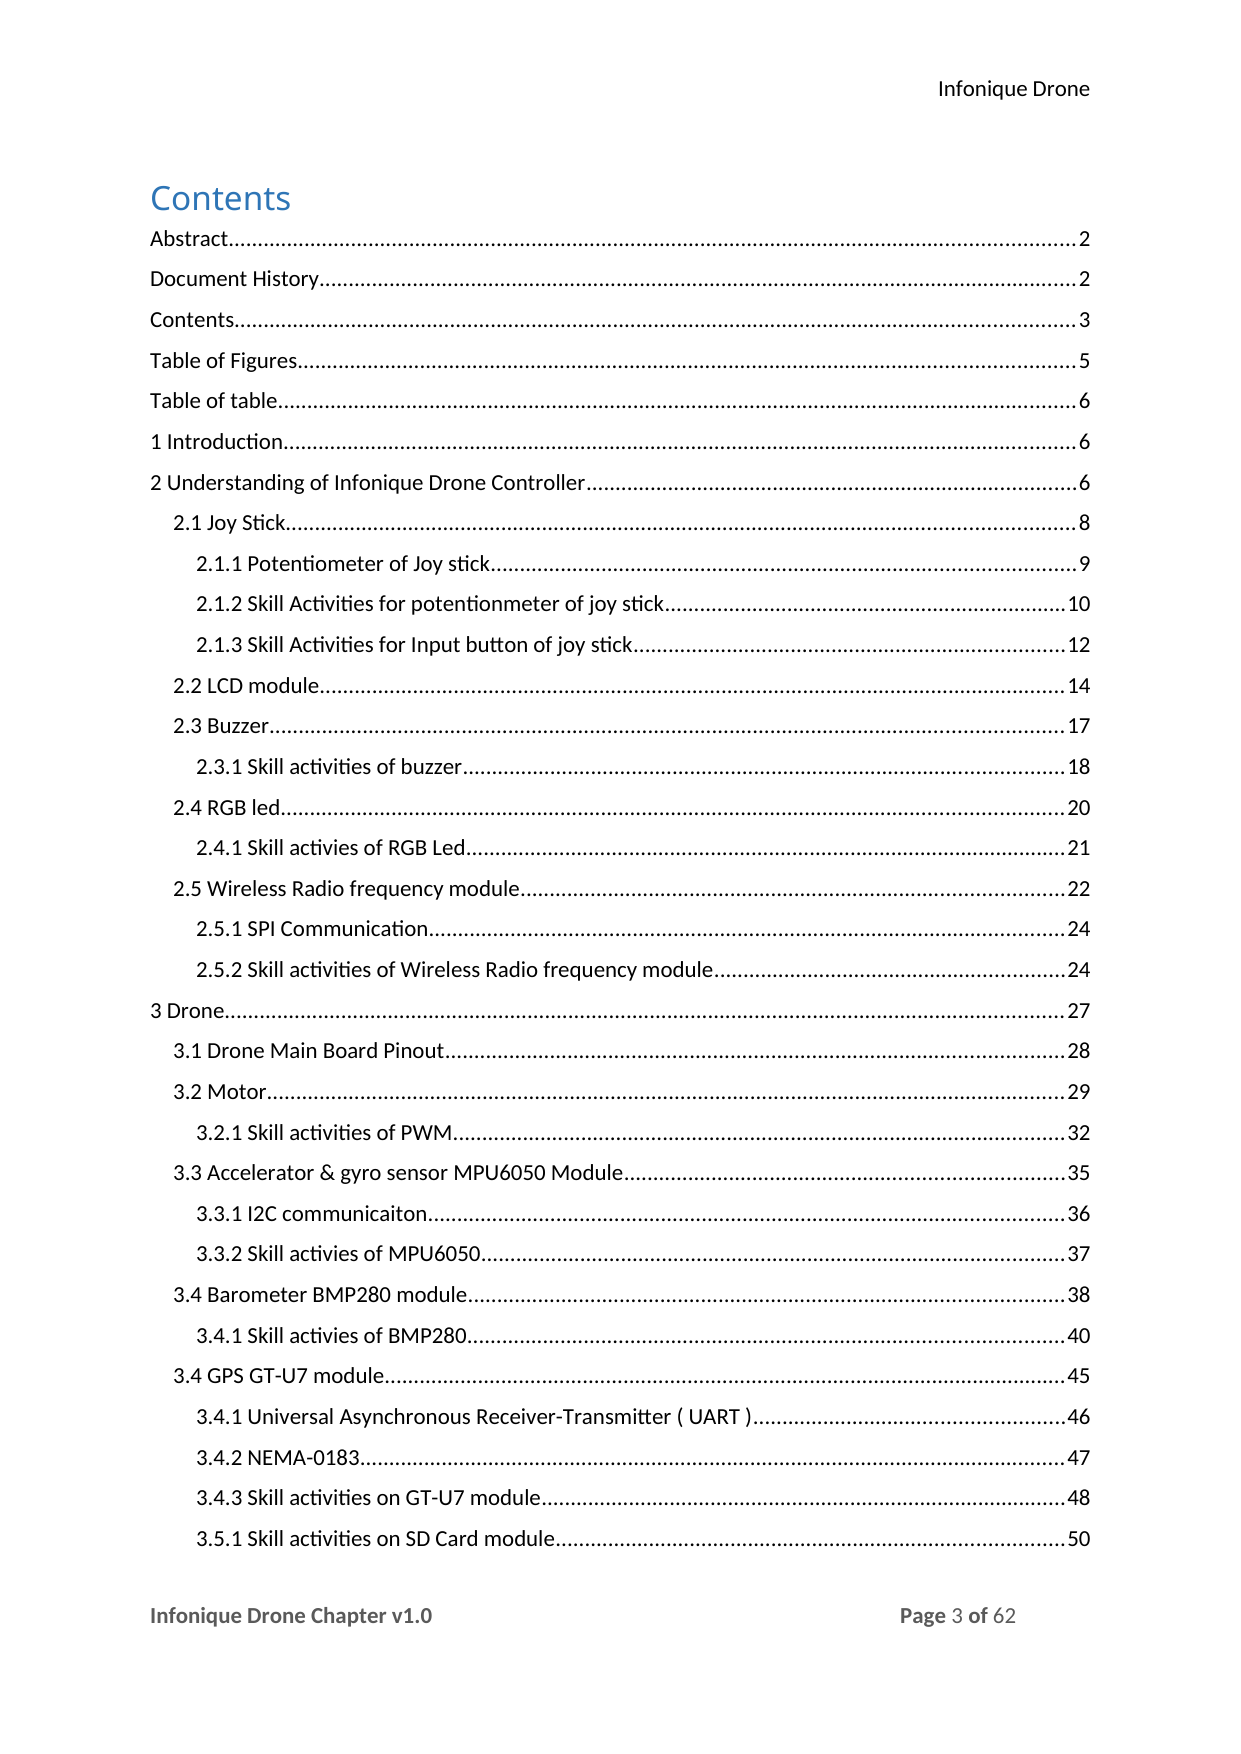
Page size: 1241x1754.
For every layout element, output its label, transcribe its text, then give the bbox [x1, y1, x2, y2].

subtitle Contents [150, 175, 1090, 220]
